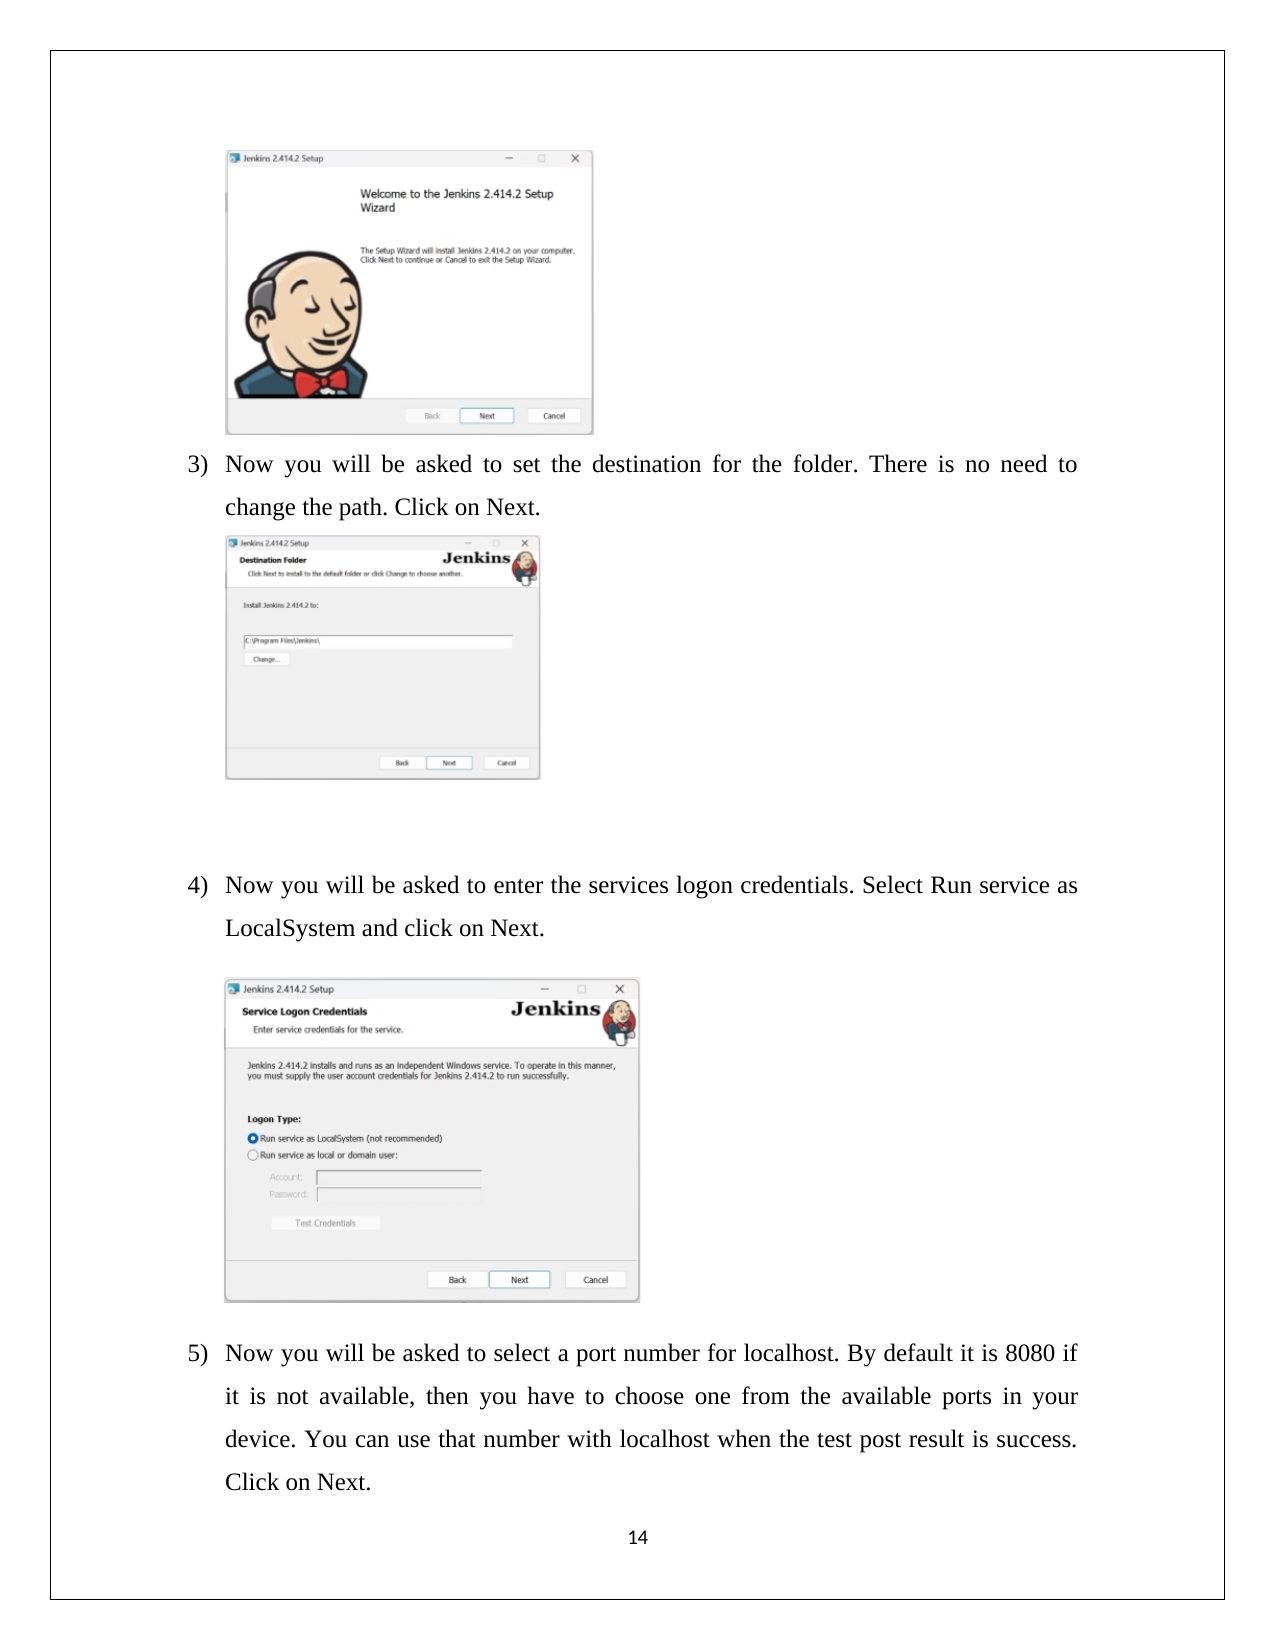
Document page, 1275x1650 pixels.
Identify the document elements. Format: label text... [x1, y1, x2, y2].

list Now you will be asked to select a port number for localhost. By default it is 8080 if it is not available, then you have to choose one from the available ports in your device. You can use that number with localhost when the test post result is success. Click on Next. [187, 1338, 1079, 1496]
list Now you will be asked to set the destination for the folder. There is no need to change the path. Click on Next. [187, 449, 1079, 521]
picture [223, 977, 641, 1303]
list Now you will be asked to enter the services logon credentials. Select Run service as LocalSystem and click on Next. [187, 870, 1079, 942]
picture [225, 150, 594, 435]
picture [225, 535, 541, 780]
